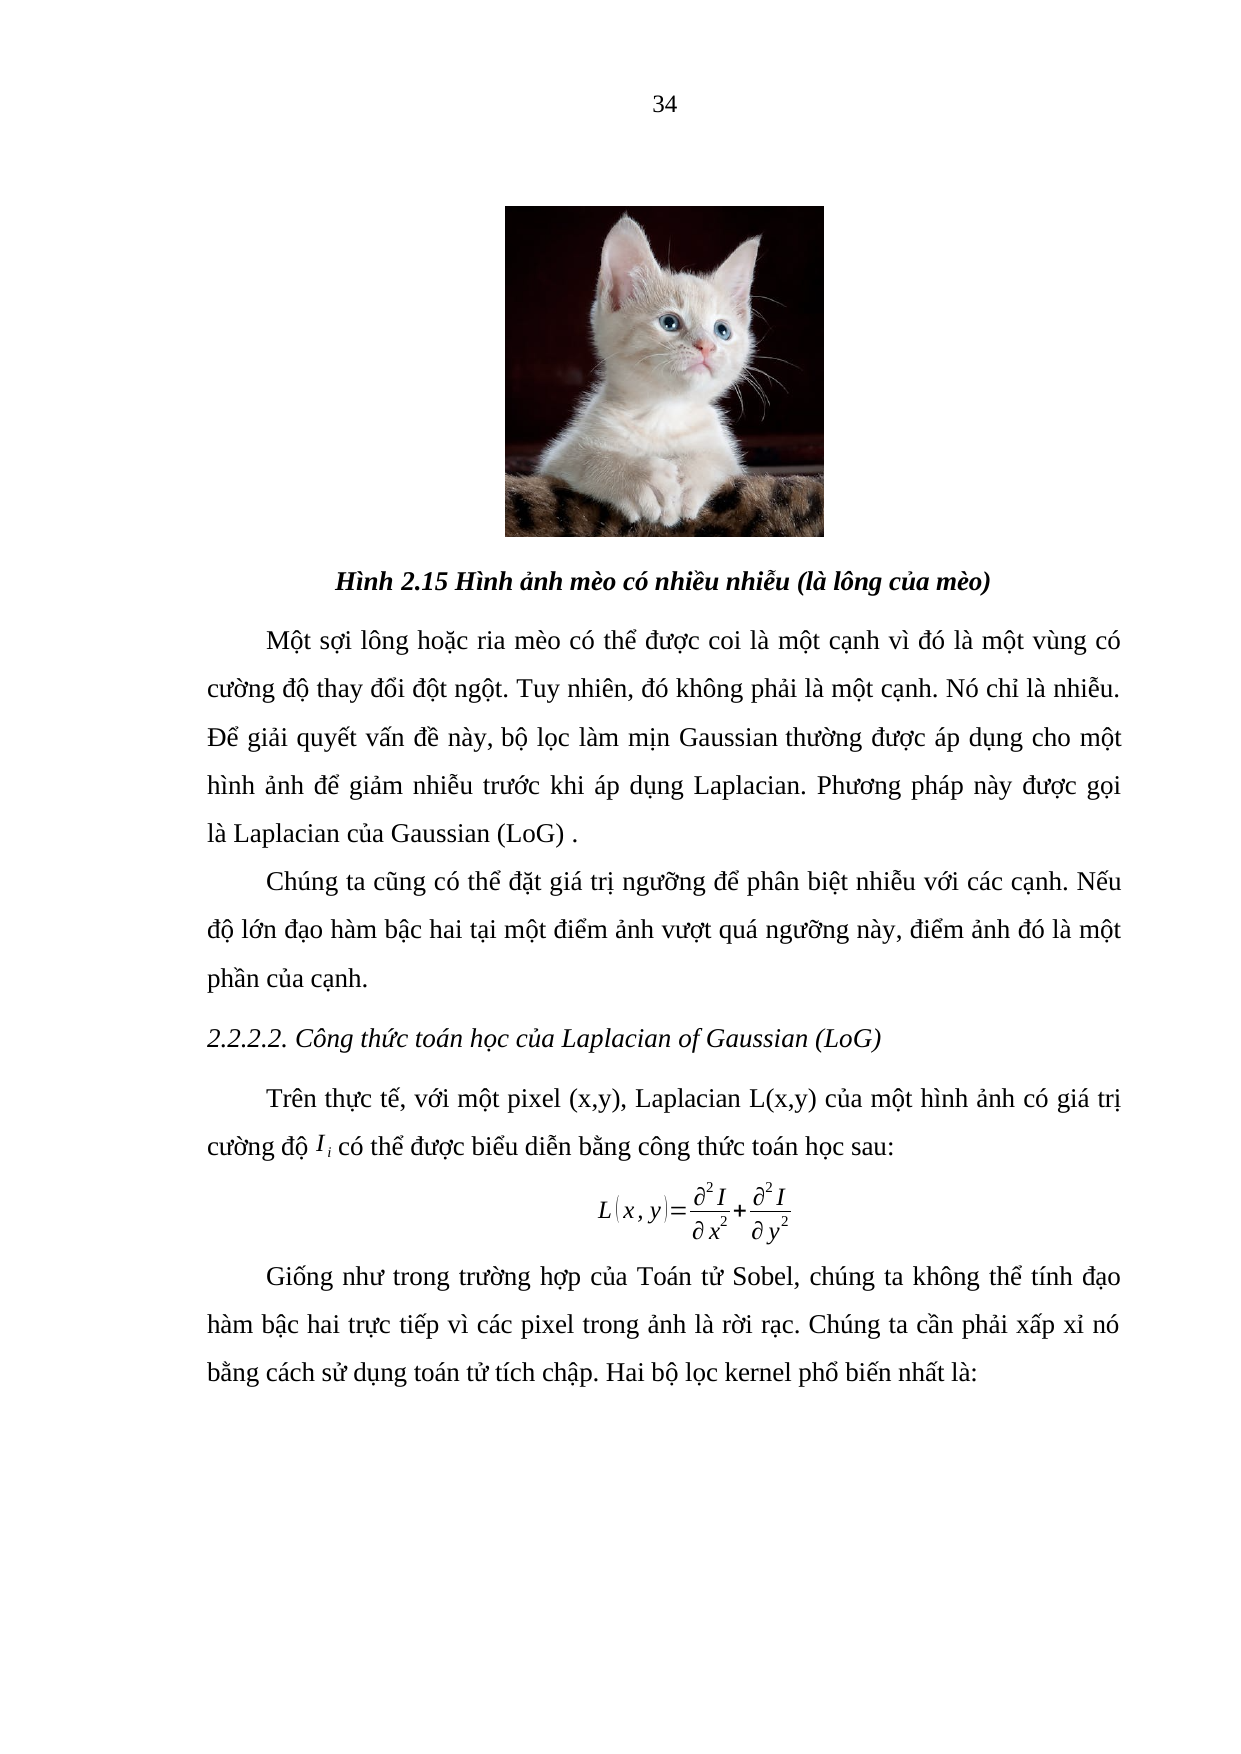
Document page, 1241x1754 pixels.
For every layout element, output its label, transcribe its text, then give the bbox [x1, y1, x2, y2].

picture [505, 206, 824, 537]
text Trên thực tế, với một pixel (x,y), Laplacian L(x,y) của một hình ảnh có giá trị cường độ có thể được biểu diễn bằng công thức toán học sau: [207, 1082, 1122, 1161]
subtitle 2.2.2.2. Công thức toán học của Laplacian of Gaussian (LoG) [207, 1022, 1122, 1054]
text Giống như trong trường hợp của Toán tử Sobel, chúng ta không thể tính đạo hàm bậc hai trực tiếp vì các pixel trong ảnh là rời rạc. Chúng ta cần phải xấp xỉ nó bằng cách sử dụng toán tử tích chập. Hai bộ lọc kernel phổ biến nhất là: [207, 1260, 1122, 1388]
text Chúng ta cũng có thể đặt giá trị ngưỡng để phân biệt nhiễu với các cạnh. Nếu độ lớn đạo hàm bậc hai tại một điểm ảnh vượt quá ngưỡng này, điểm ảnh đó là một phần của cạnh. [207, 865, 1122, 993]
text Hình 2.15 Hình ảnh mèo có nhiều nhiễu (là lông của mèo) [207, 565, 1122, 596]
text Một sợi lông hoặc ria mèo có thể được coi là một cạnh vì đó là một vùng có cường độ thay đổi đột ngột. Tuy nhiên, đó không phải là một cạnh. Nó chỉ là nhiễu. Để giải quyết vấn đề này, bộ lọc làm mịn Gaussian thường được áp dụng cho một hình ảnh để giảm nhiễu trước khi áp dụng Laplacian. Phương pháp này được gọi là Laplacian của Gaussian (LoG) . [207, 624, 1122, 848]
